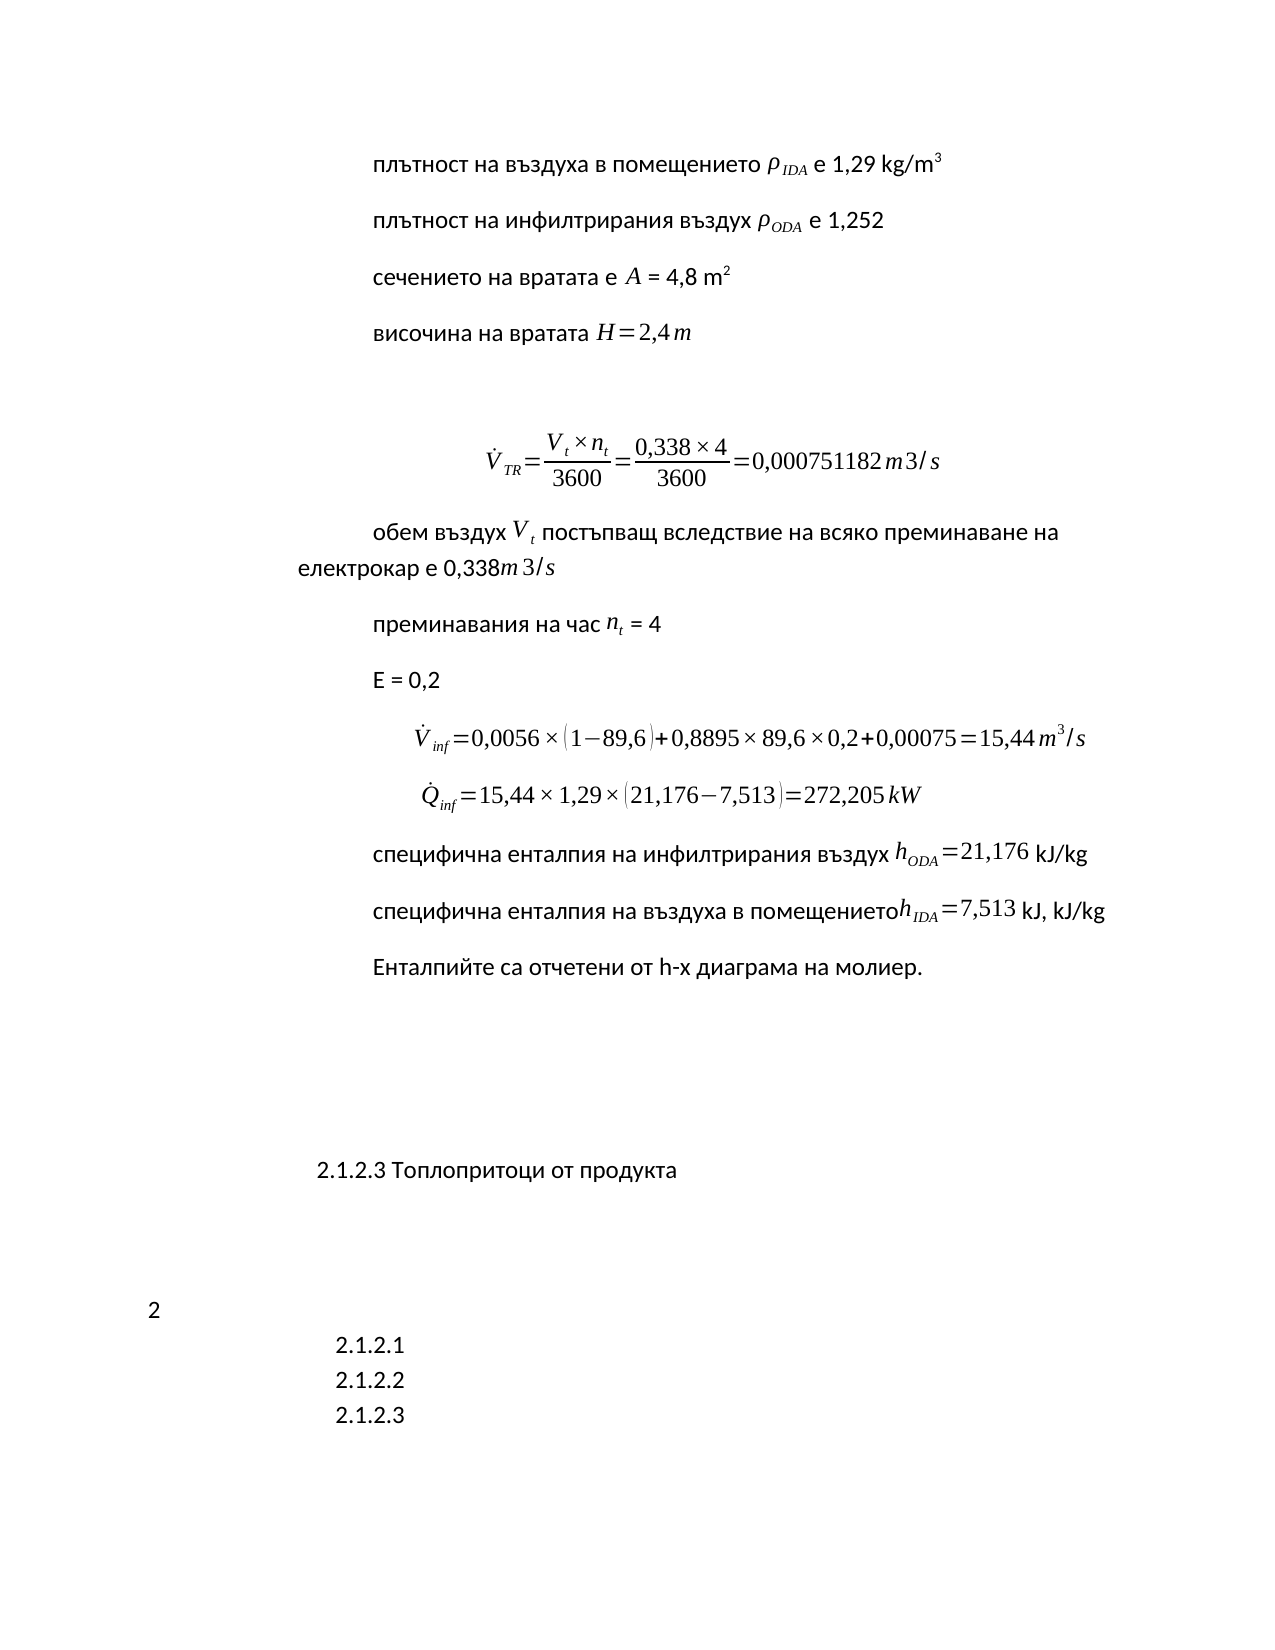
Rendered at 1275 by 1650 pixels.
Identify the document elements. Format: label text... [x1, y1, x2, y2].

text специфична енталпия на инфилтрирания въздух kJ/kg [335, 838, 1127, 869]
text сечението на вратата e = 4,8 m2 [335, 261, 1127, 291]
text Енталпийте са отчетени от h-x диаграма на молиер. [298, 951, 1127, 982]
list Топлопритоци от продукта [316, 1154, 1127, 1184]
text обем въздух постъпващ вследствие на всяко преминаване на електрокар e 0,338 [298, 516, 1127, 582]
text специфична енталпия на въздуха в помещението kJ, kJ/kg [298, 895, 1127, 926]
text плътност на въздуха в помещението e 1,29 kg/m3 [298, 148, 1127, 179]
text плътност на инфилтрирания въздух e 1,252 [335, 204, 1127, 236]
text преминавания на час = 4 [298, 608, 1127, 639]
text E = 0,2 [298, 664, 1127, 695]
text височина на вратата [335, 317, 1127, 347]
